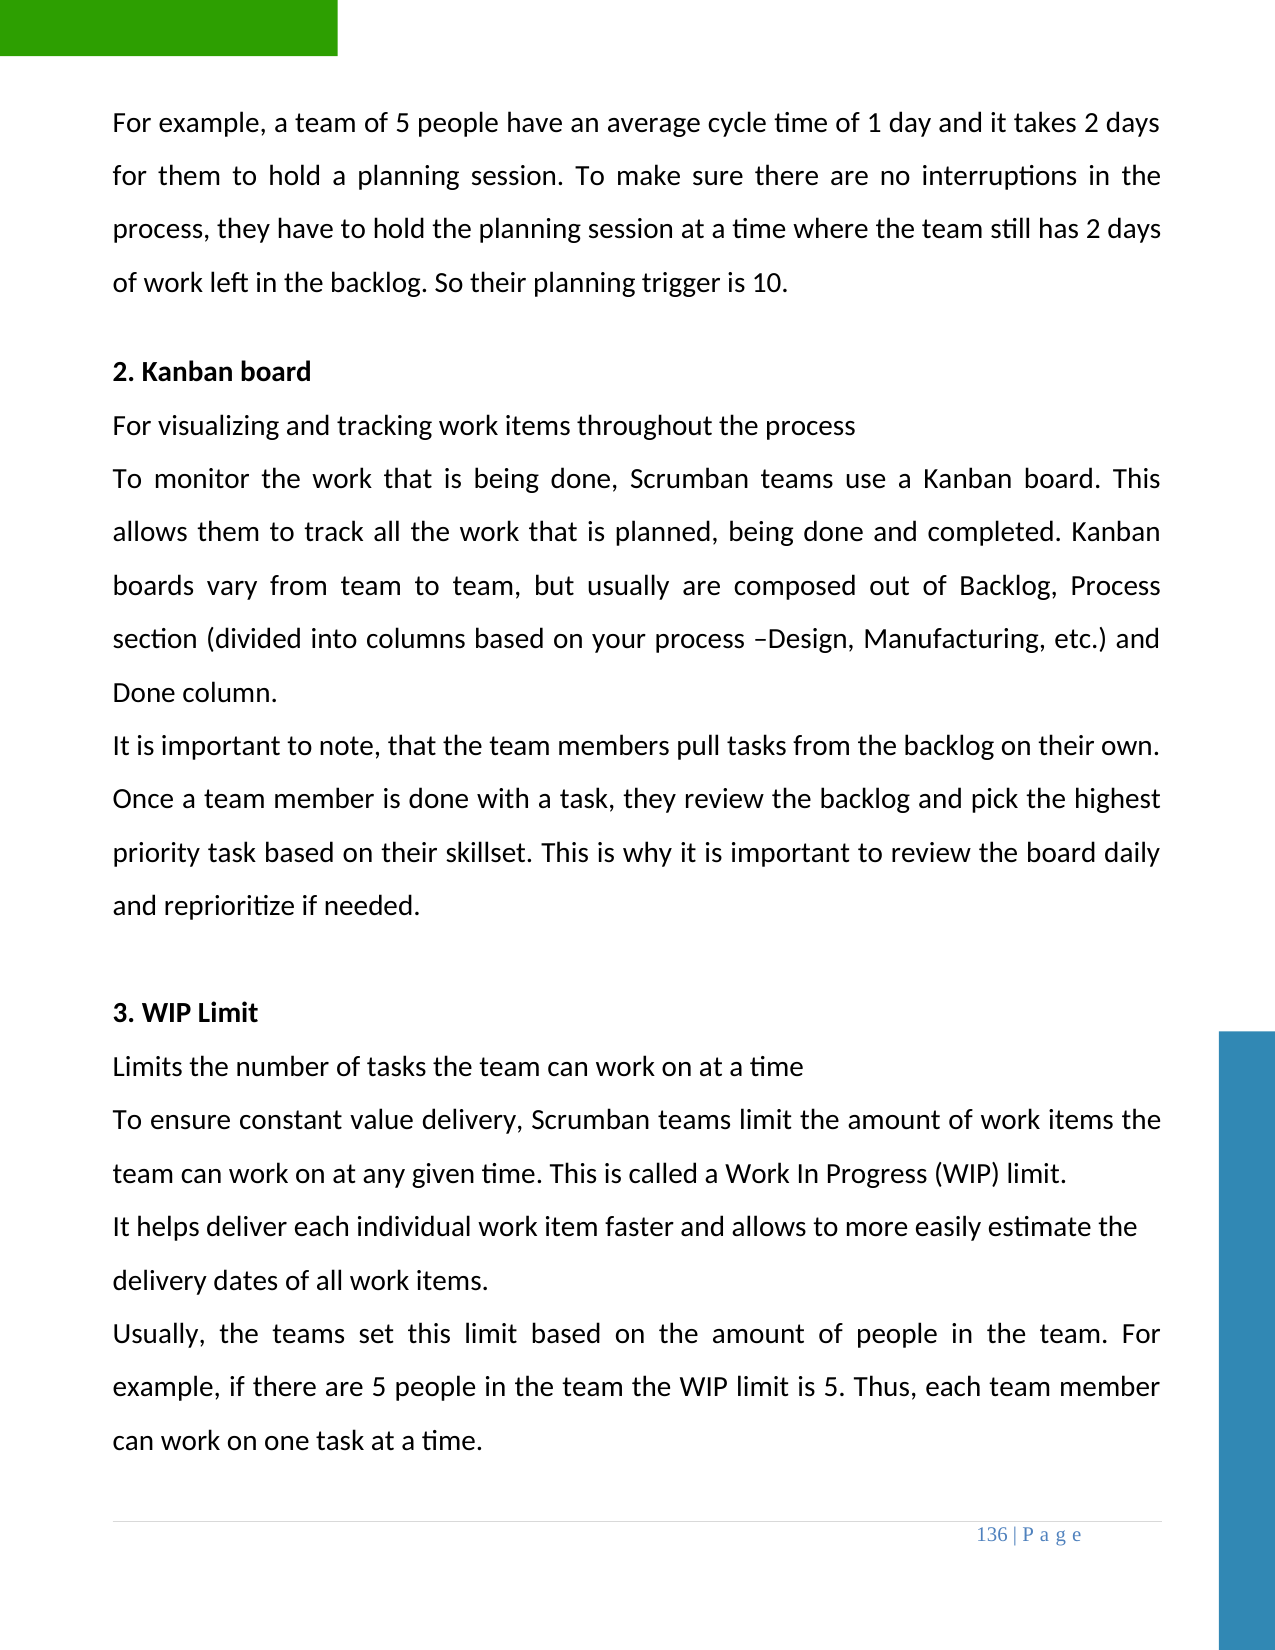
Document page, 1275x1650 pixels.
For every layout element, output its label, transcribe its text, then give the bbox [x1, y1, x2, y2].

text 3. WIP Limit [112, 994, 1162, 1030]
text For visualizing and tracking work items throughout the process [112, 407, 1162, 442]
text Usually, the teams set this limit based on the amount of people in the team. For example, if there are 5 people in the team the WIP limit is 5. Thus, each team member can work on one task at a time. [112, 1315, 1162, 1457]
text To ensure constant value delivery, Scrumban teams limit the amount of work items the team can work on at any given time. This is called a Work In Progress (WIP) limit. [112, 1101, 1162, 1190]
text To monitor the work that is being done, Scrumban teams use a Kanban board. This allows them to track all the work that is planned, being done and completed. Kanban boards vary from team to team, but usually are composed out of Backlog, Process section (divided into columns based on your process –Design, Manufacturing, etc.) and Done column. [112, 460, 1162, 709]
text It helps deliver each individual work item faster and allows to more easily estimate the delivery dates of all work items. [112, 1208, 1162, 1297]
text 2. Kanban board [112, 353, 1162, 389]
text For example, a team of 5 people have an average cycle time of 1 day and it takes 2 days for them to hold a planning session. To make sure there are no interruptions in the process, they have to hold the planning session at a time where the team still has 2 days of work left in the backlog. So their planning trigger is 10. [112, 104, 1162, 300]
text It is important to note, that the team members pull tasks from the backlog on their own. Once a team member is done with a task, they review the backlog and pick the highest priority task based on their skillset. This is why it is important to review the board daily and reprioritize if needed. [112, 727, 1162, 923]
text Limits the number of tasks the team can work on at a time [112, 1048, 1162, 1083]
